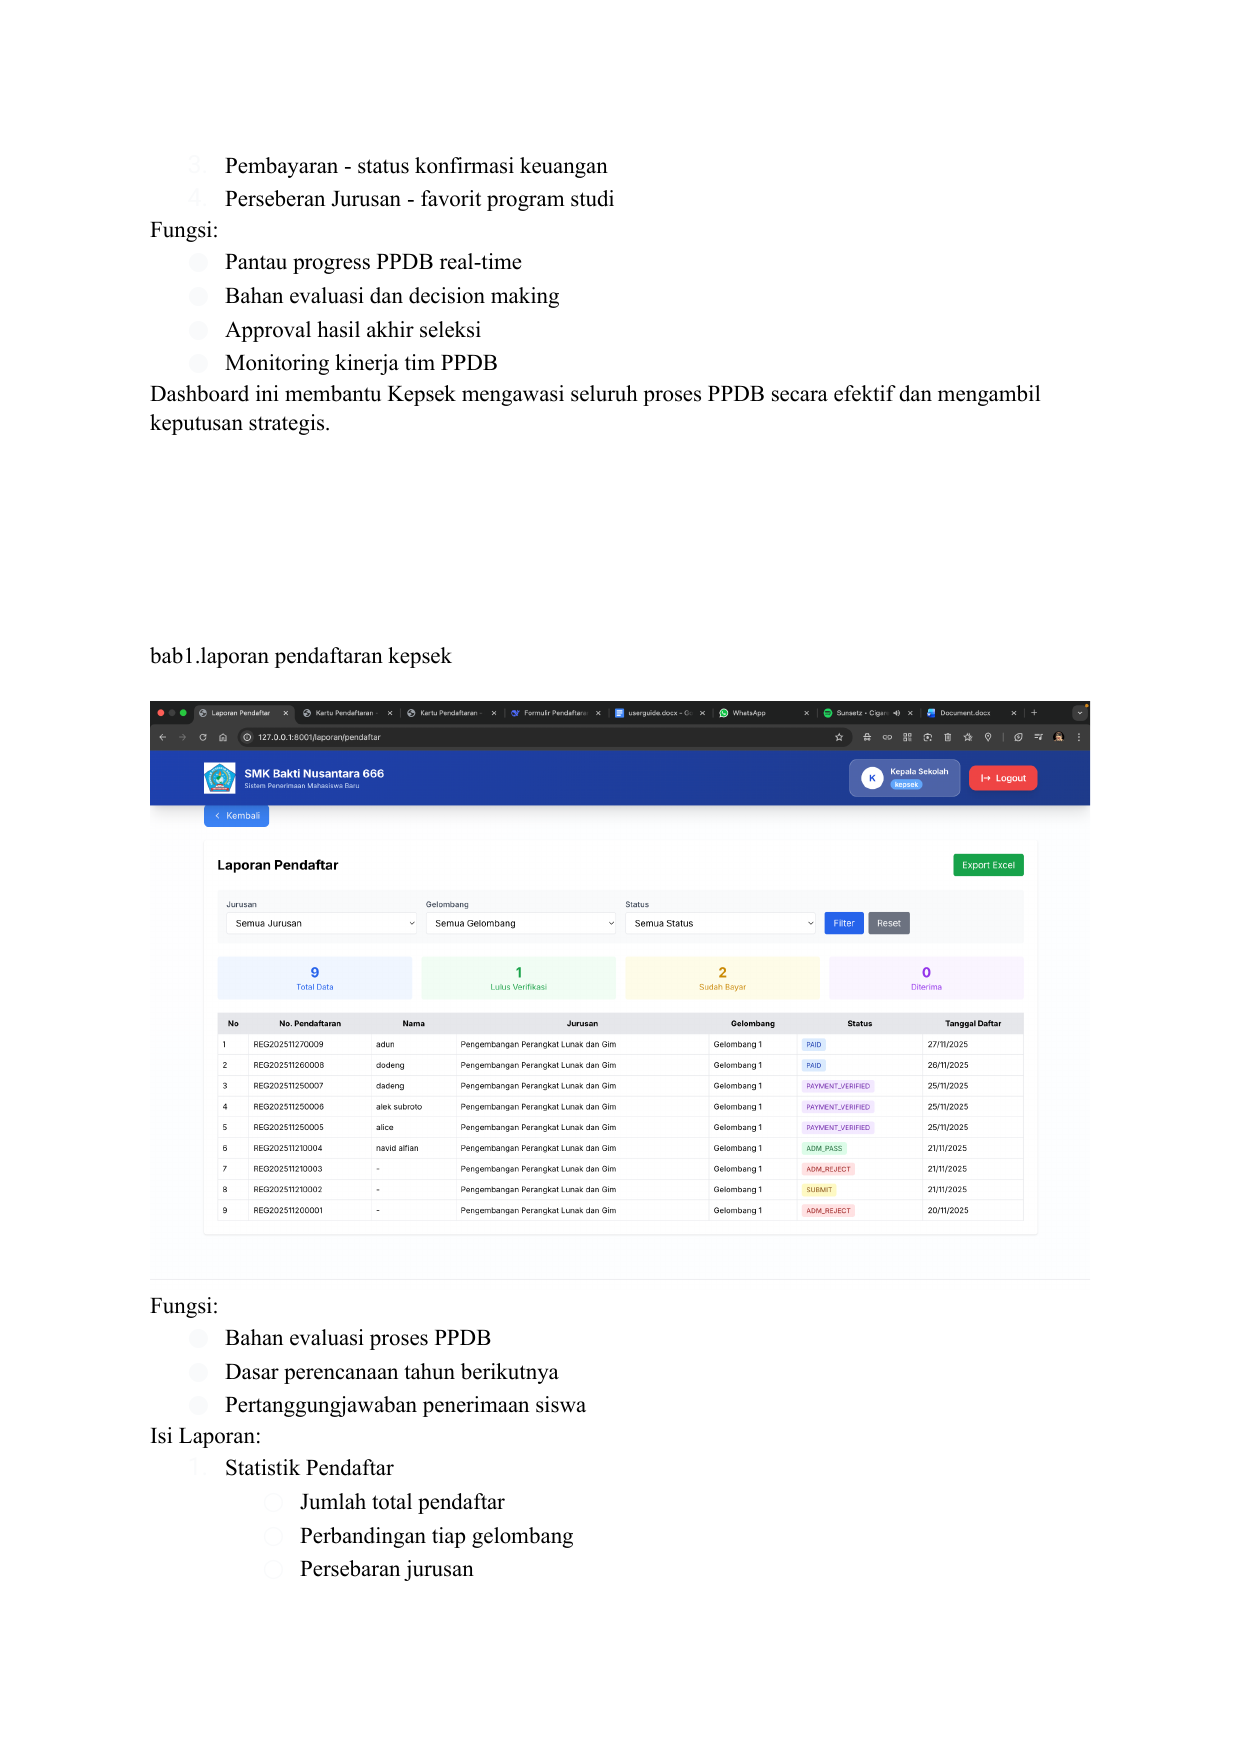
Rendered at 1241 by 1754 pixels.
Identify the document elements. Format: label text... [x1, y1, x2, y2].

list Jumlah total pendaftar [262, 1486, 1090, 1515]
text Isi Laporan: [150, 1423, 1090, 1449]
list Pembayaran - status konfirmasi keuangan [187, 150, 1090, 179]
list Perseberan Jurusan - favorit program studi [187, 184, 1090, 213]
list Bahan evaluasi dan decision making [187, 280, 1090, 309]
text Fungsi: [150, 217, 1090, 243]
list Statistik Pendaftar [187, 1452, 1090, 1482]
list Monitoring kinerja tim PPDB [187, 347, 1090, 377]
list Persebaran jurusan [262, 1553, 1090, 1583]
list Perbandingan tiap gelombang [262, 1520, 1090, 1549]
list Dasar perencanaan tahun berikutnya [187, 1356, 1090, 1385]
list Bahan evaluasi proses PPDB [187, 1322, 1090, 1352]
picture [150, 701, 1091, 1290]
list Pertanggungjawaban penerimaan siswa [187, 1390, 1090, 1419]
text Dashboard ini membantu Kepsek mengawasi seluruh proses PPDB secara efektif dan mengambil keputusan strategis. [150, 381, 1090, 436]
list Pantau progress PPDB real-time [187, 246, 1090, 276]
text bab1.laporan pendaftaran kepsek [150, 643, 1090, 669]
list Approval hasil akhir seleksi [187, 314, 1090, 343]
text Fungsi: [150, 1293, 1090, 1319]
